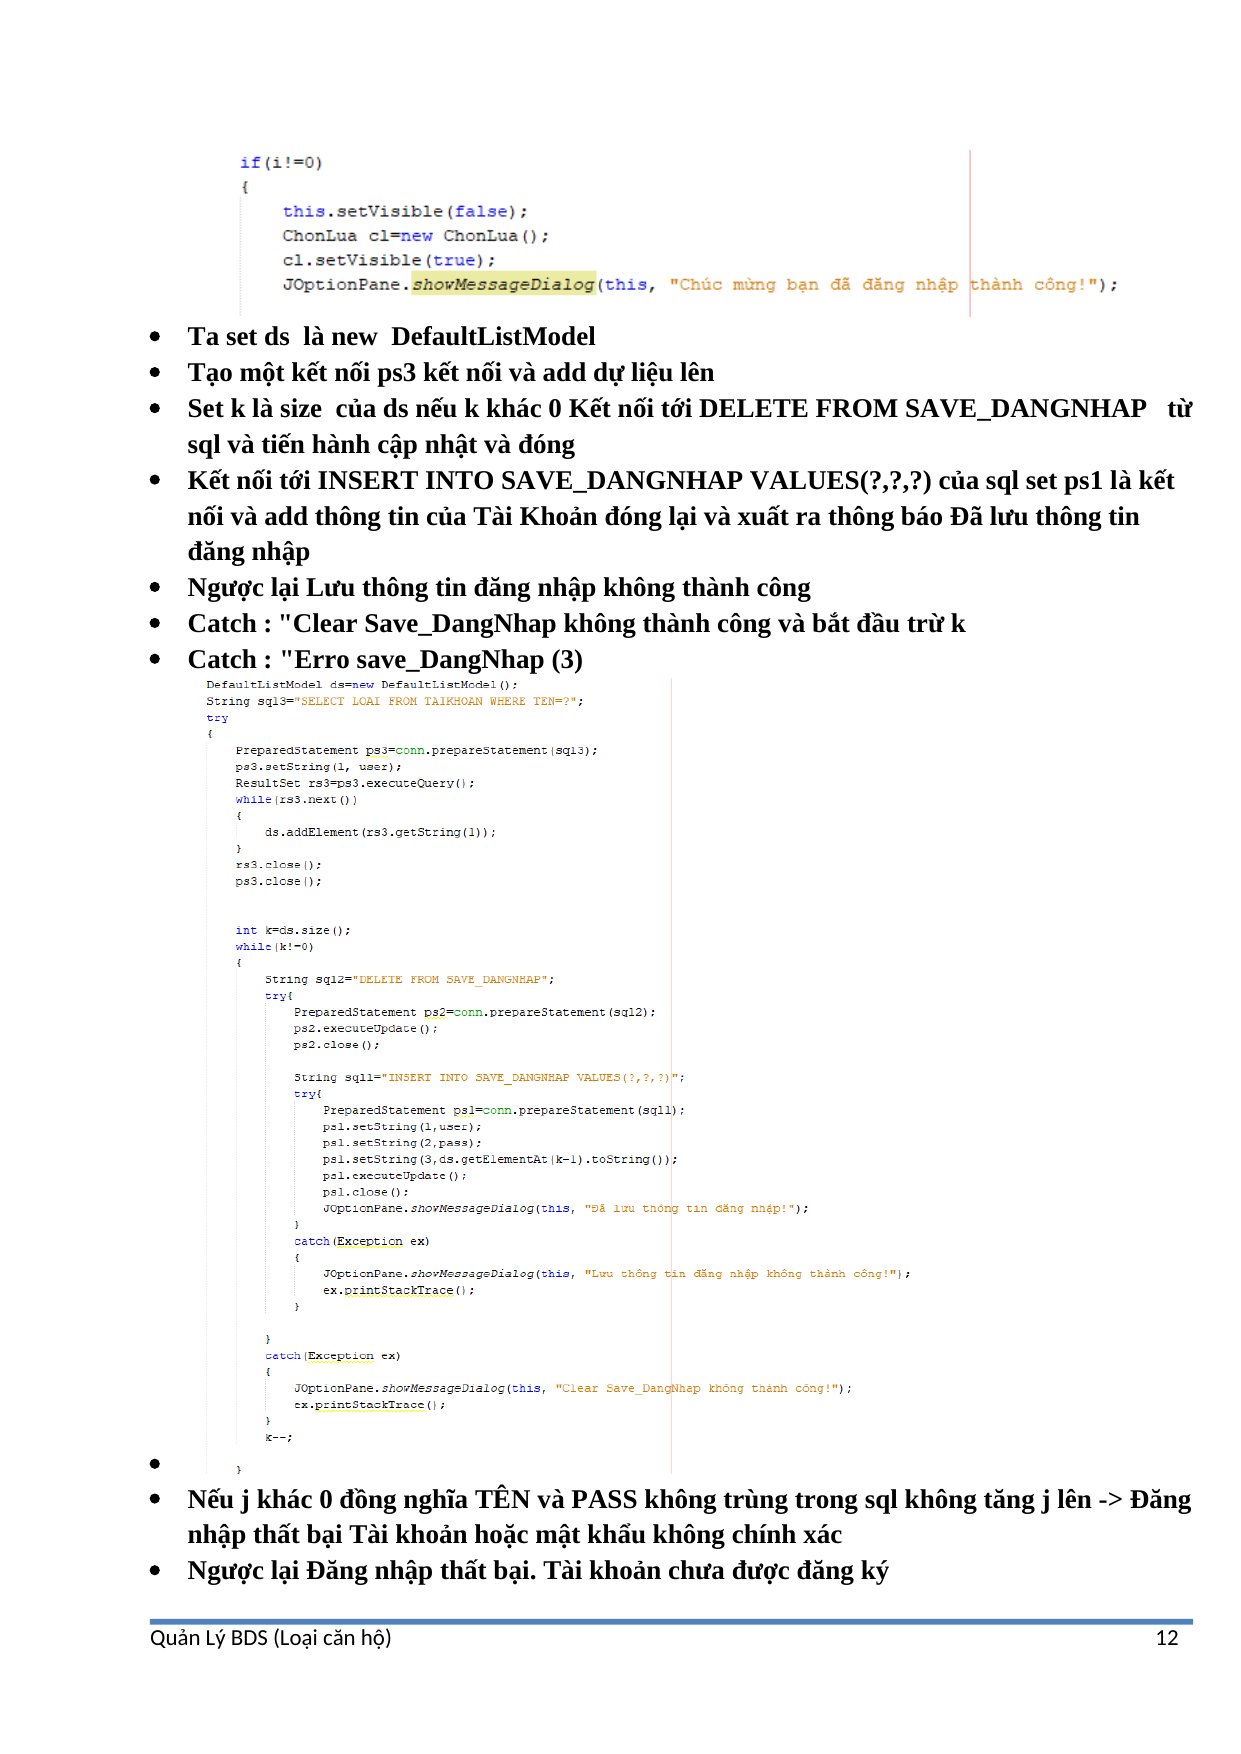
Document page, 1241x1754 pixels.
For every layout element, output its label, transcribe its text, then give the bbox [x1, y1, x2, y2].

list Kết nối tới INSERT INTO SAVE_DANGNHAP VALUES(?,?,?) của sql set ps1 là kết nối và add thông tin của Tài Khoản đóng lại và xuất ra thông báo Đã lưu thông tin đăng nhập [150, 464, 1193, 567]
list Ngược lại Đăng nhập thất bại. Tài khoản chưa được đăng ký [150, 1554, 1193, 1586]
list Ngược lại Lưu thông tin đăng nhập không thành công [150, 571, 1193, 602]
list Nếu j khác 0 đồng nghĩa TÊN và PASS không trùng trong sql không tăng j lên -> Đăng nhập thất bại Tài khoản hoặc mật khẩu không chính xác [150, 1483, 1193, 1550]
list Tạo một kết nối ps3 kết nối và add dự liệu lên [150, 356, 1193, 388]
list Ta set ds là new DefaultListModel [150, 320, 1193, 352]
list Catch : "Clear Save_DangNhap không thành công và bắt đầu trừ k [150, 607, 1193, 638]
picture [217, 150, 1191, 317]
picture [187, 678, 919, 1474]
list Set k là size của ds nếu k khác 0 Kết nối tới DELETE FROM SAVE_DANGNHAP từ sql và tiến hành cập nhật và đóng [150, 392, 1193, 459]
list Catch : "Erro save_DangNhap (3) [150, 643, 1193, 674]
